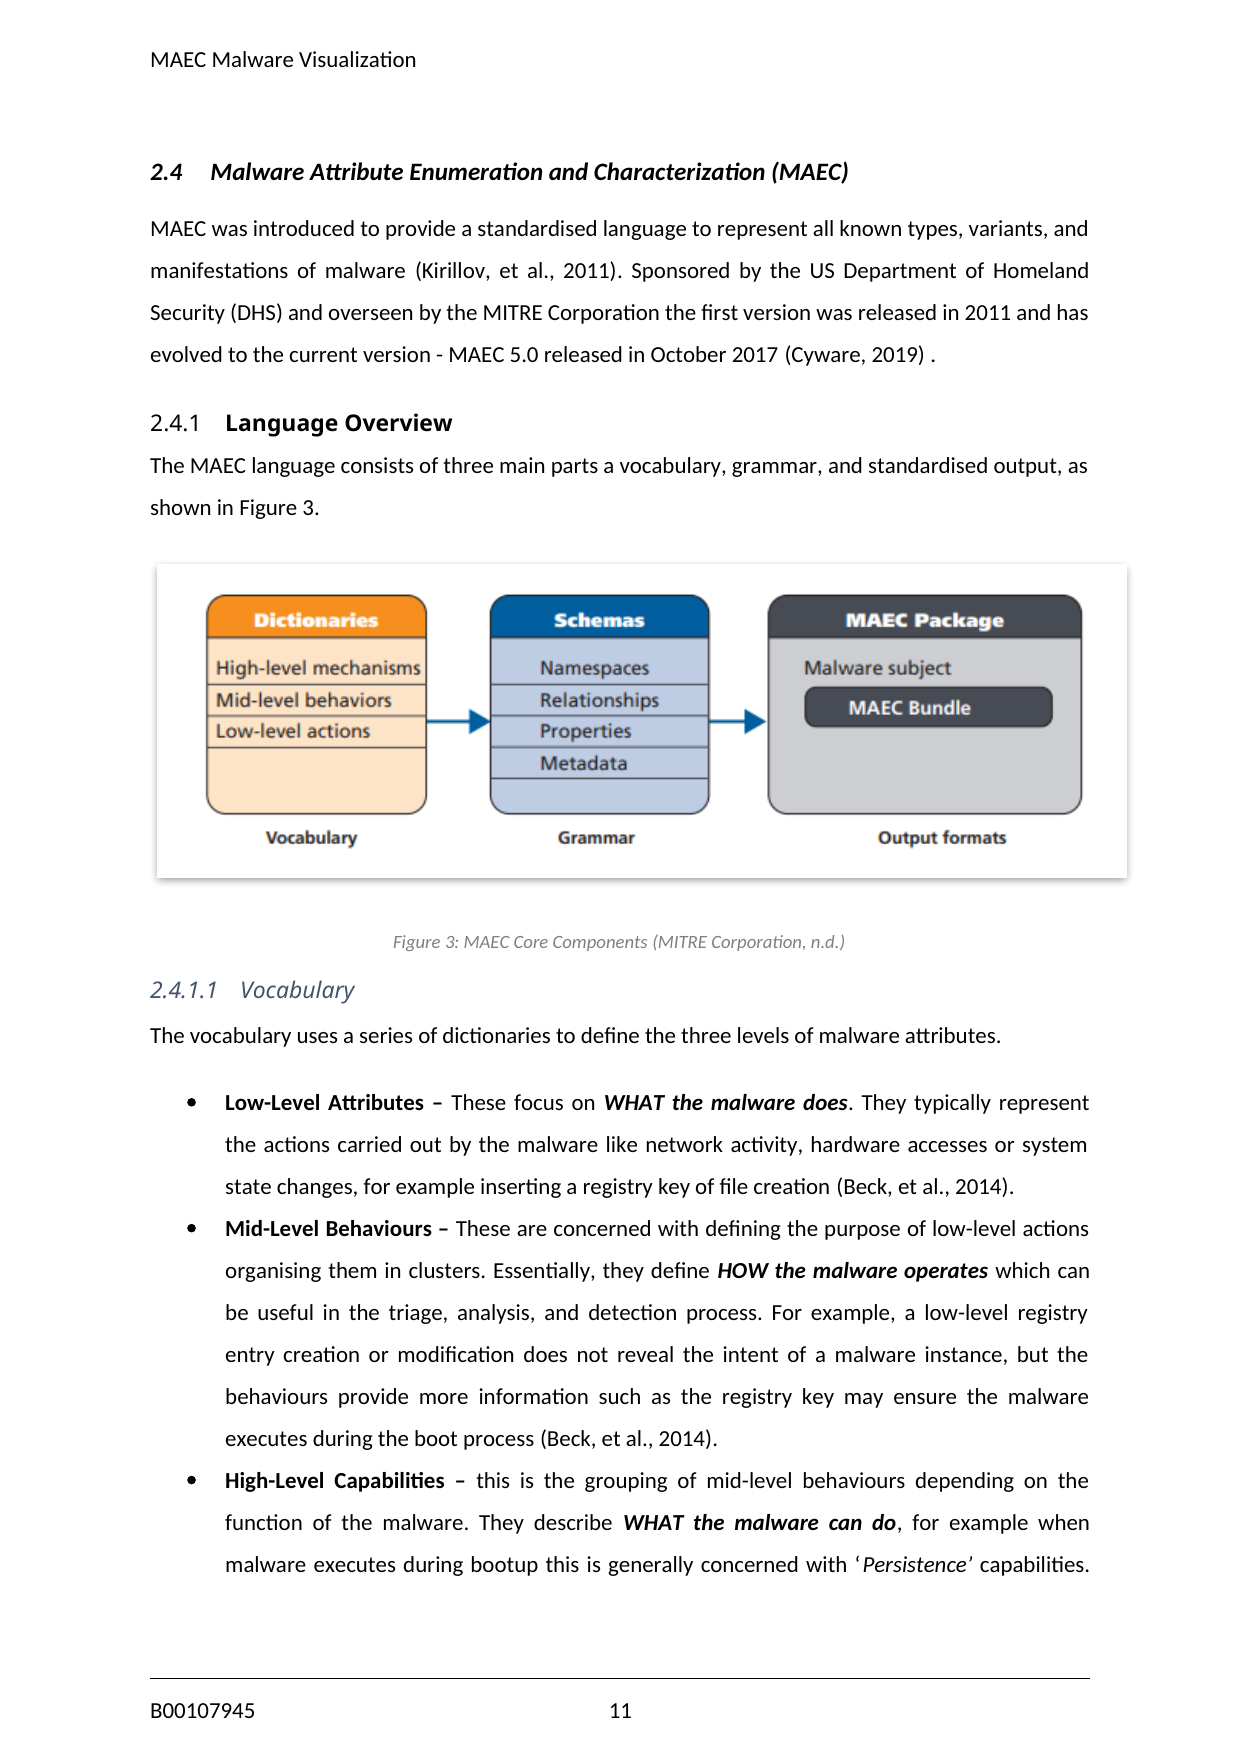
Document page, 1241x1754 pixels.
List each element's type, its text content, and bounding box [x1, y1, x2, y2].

subtitle Language Overview [150, 407, 1090, 439]
text The MAEC language consists of three main parts a vocabulary, grammar, and standardised output, as shown in Figure 3. [150, 451, 1090, 521]
subtitle Vocabulary [150, 974, 1090, 1005]
list Mid-Level Behaviours – These are concerned with defining the purpose of low-level actions organising them in clusters. Essentially, they define HOW the malware operates which can be useful in the triage, analysis, and detection process. For example, a low-level registry entry creation or modification does not reveal the intent of a malware instance, but the behaviours provide more information such as the registry key may ensure the malware executes during the boot process . [187, 1214, 1090, 1452]
text The vocabulary uses a series of dictionaries to define the three levels of malware attributes. [150, 1021, 1090, 1049]
subtitle Malware Attribute Enumeration and Characterization (MAEC) [150, 156, 1090, 187]
text MAEC was introduced to provide a standardised language to represent all known types, variants, and manifestations of malware . Sponsored by the US Department of Homeland Security (DHS) and overseen by the MITRE Corporation the first version was released in 2011 and has evolved to the current version - MAEC 5.0 released in October 2017 . [150, 214, 1090, 368]
list Low-Level Attributes – These focus on WHAT the malware does. They typically represent the actions carried out by the malware like network activity, hardware accesses or system state changes, for example inserting a registry key of file creation . [187, 1088, 1090, 1200]
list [187, 1466, 1090, 1578]
picture [172, 579, 1112, 864]
text Figure 3: MAEC Core Components [150, 930, 1090, 953]
